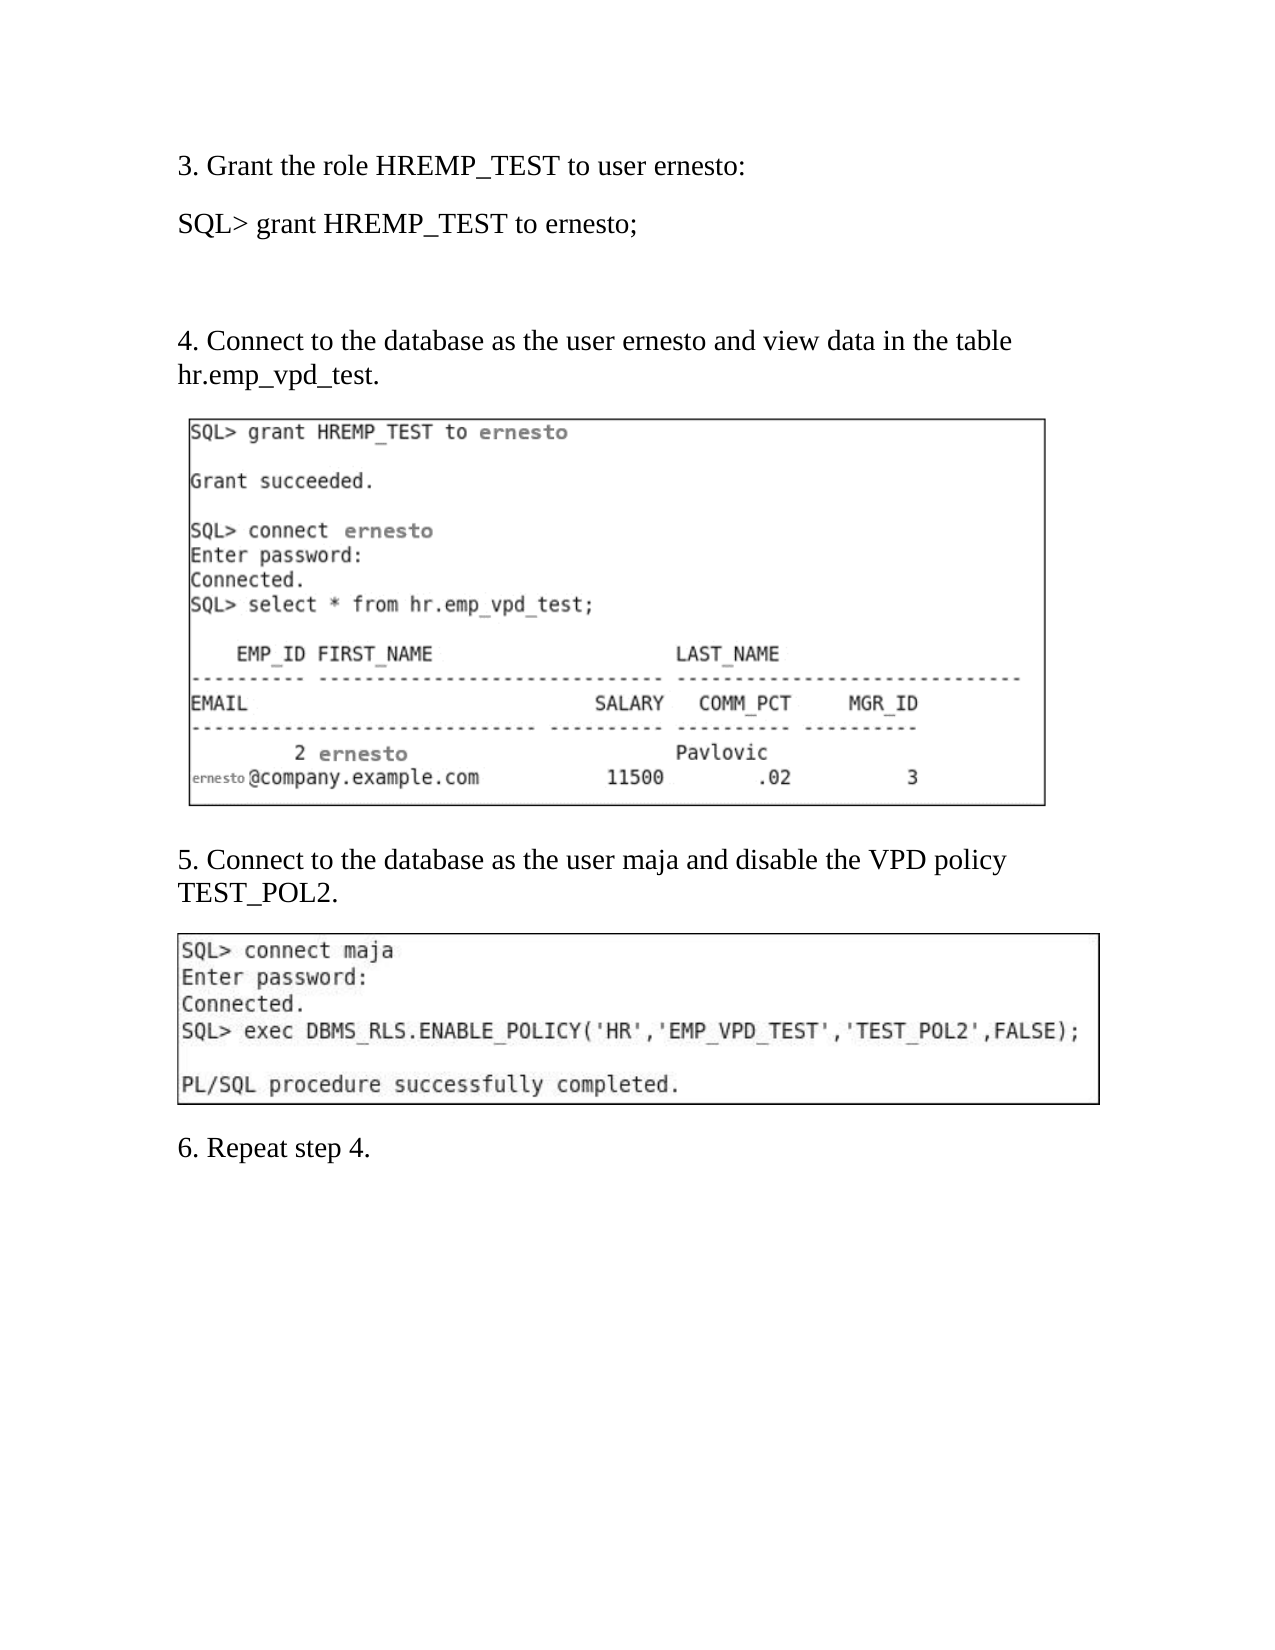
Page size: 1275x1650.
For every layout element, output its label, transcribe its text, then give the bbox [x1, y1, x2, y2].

text 6. Repeat step 4. [177, 1130, 1098, 1163]
picture [177, 933, 1100, 1105]
text SQL> grant HREMP_TEST to ernesto; [177, 206, 1098, 240]
text 4. Connect to the database as the user ernesto and view data in the table hr.emp_vpd_test. [177, 323, 1098, 390]
text 5. Connect to the database as the user maja and disable the VPD policy TEST_POL2. [177, 842, 1098, 909]
text 3. Grant the role HREMP_TEST to user ernesto: [177, 148, 1098, 181]
picture [184, 415, 1053, 811]
